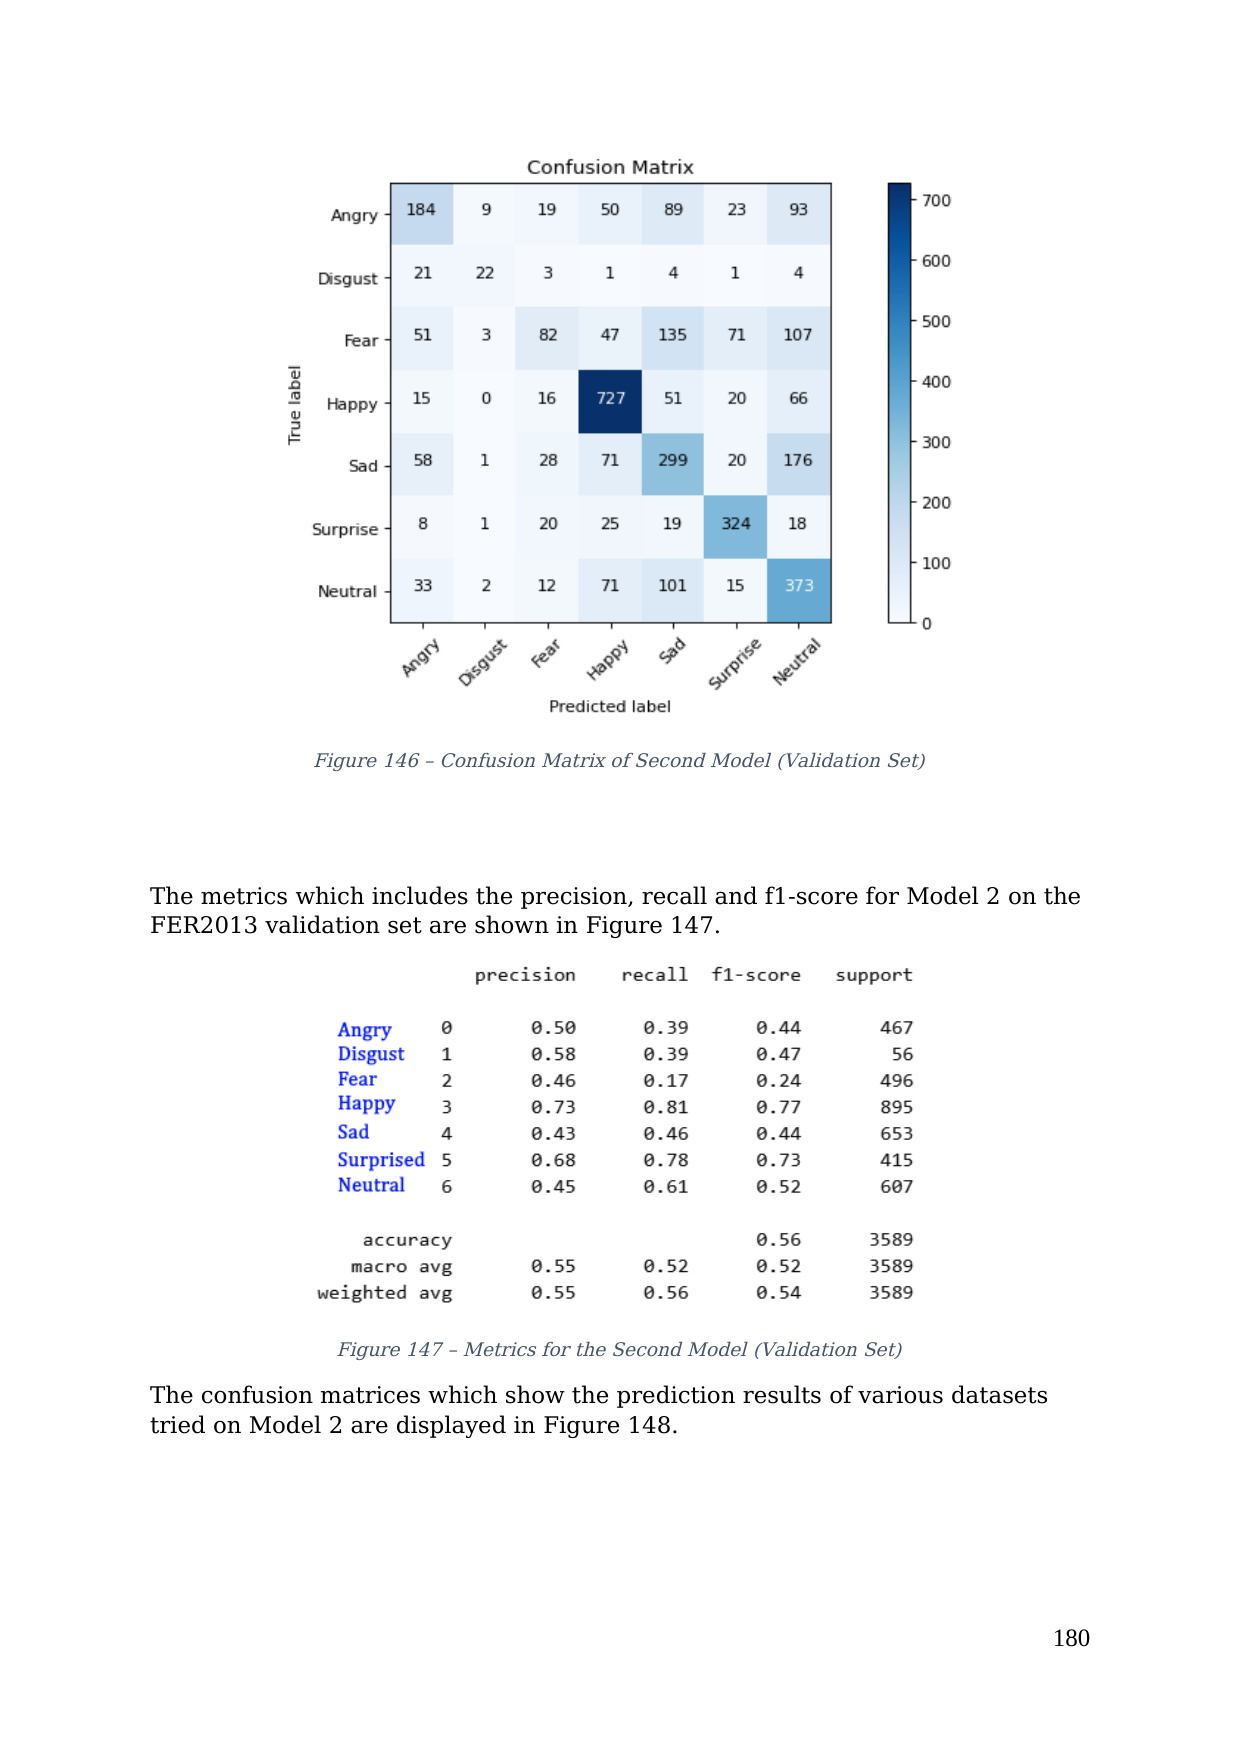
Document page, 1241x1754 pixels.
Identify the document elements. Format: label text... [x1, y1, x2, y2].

picture [310, 957, 930, 1319]
text Figure 147 – Metrics for the Second Model (Validation Set) [150, 1337, 1090, 1360]
text The confusion matrices which show the prediction results of various datasets tried on Model 2 are displayed in Figure 148. [150, 1381, 1090, 1438]
text Figure 146 – Confusion Matrix of Second Model (Validation Set) [150, 748, 1090, 771]
text The metrics which includes the precision, recall and f1-score for Model 2 on the FER2013 validation set are shown in Figure 147. [150, 882, 1090, 939]
picture [265, 150, 975, 730]
